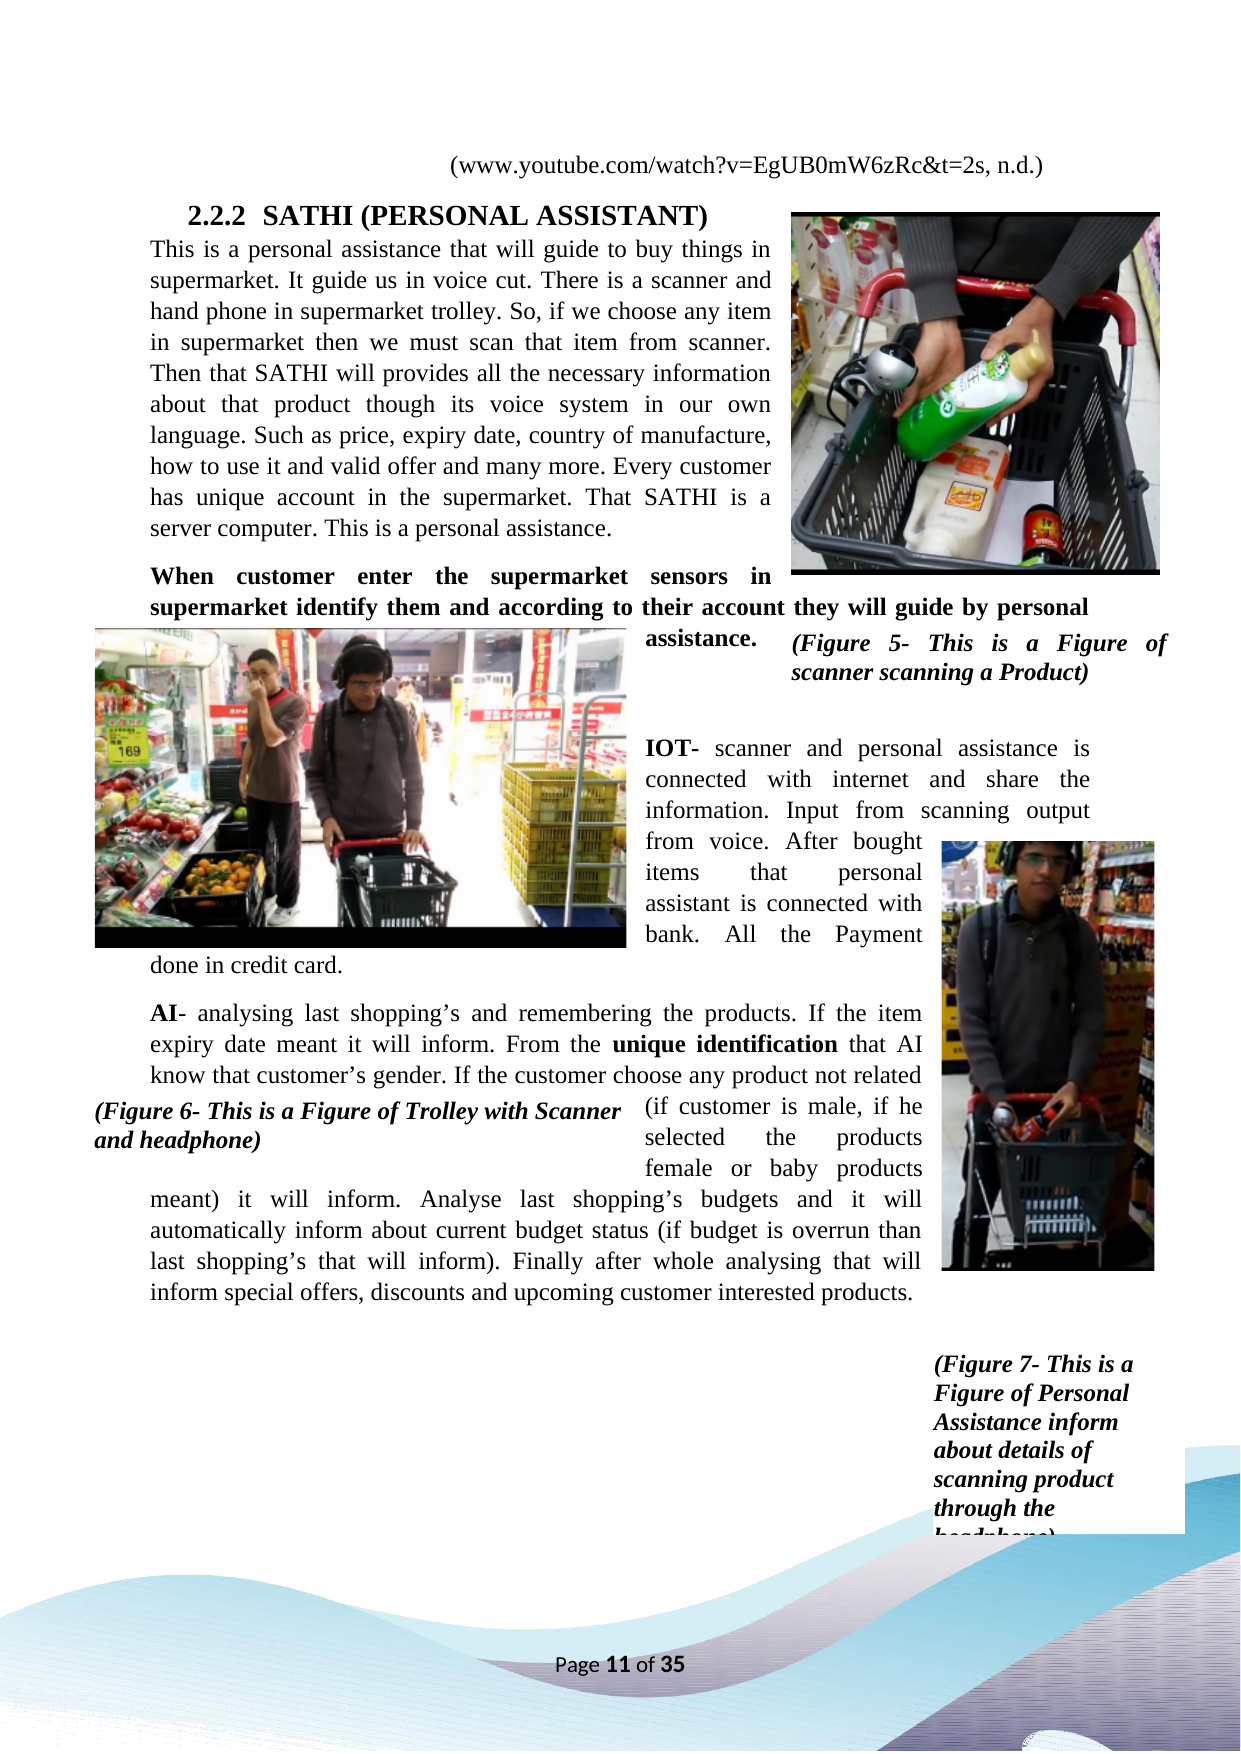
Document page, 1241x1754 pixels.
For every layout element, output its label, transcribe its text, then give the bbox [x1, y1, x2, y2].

picture [791, 212, 1160, 575]
subtitle SATHI (PERSONAL ASSISTANT) [187, 198, 1090, 231]
picture [0, 1435, 1241, 1751]
text When customer enter the supermarket sensors in supermarket identify them and according to their account they will guide by personal assistance. [150, 561, 1090, 714]
text This is a personal assistance that will guide to buy things in supermarket. It guide us in voice cut. There is a scanner and hand phone in supermarket trolley. So, if we choose any item in supermarket then we must scan that item from scanner. Then that SATHI will provides all the necessary information about that product though its voice system in our own language. Such as price, expiry date, country of manufacture, how to use it and valid offer and many more. Every customer has unique account in the supermarket. That SATHI is a server computer. This is a personal assistance. [150, 234, 791, 542]
text IOT- scanner and personal assistance is connected with internet and share the information. Input from scanning output from voice. After bought items that personal assistant is connected with bank. All the Payment done in credit card. [150, 733, 1090, 979]
text AI- analysing last shopping’s and remembering the products. If the item expiry date meant it will inform. From the unique identification that AI know that customer’s gender. If the customer choose any product not related (if customer is male, if he selected the products female or baby products meant) it will inform. Analyse last shopping’s budgets and it will automatically inform about current budget status (if budget is overrun than last shopping’s that will inform). Finally after whole analysing that will inform special offers, discounts and upcoming customer interested products. [150, 998, 1090, 1306]
picture [941, 841, 1155, 1271]
picture [94, 628, 627, 948]
